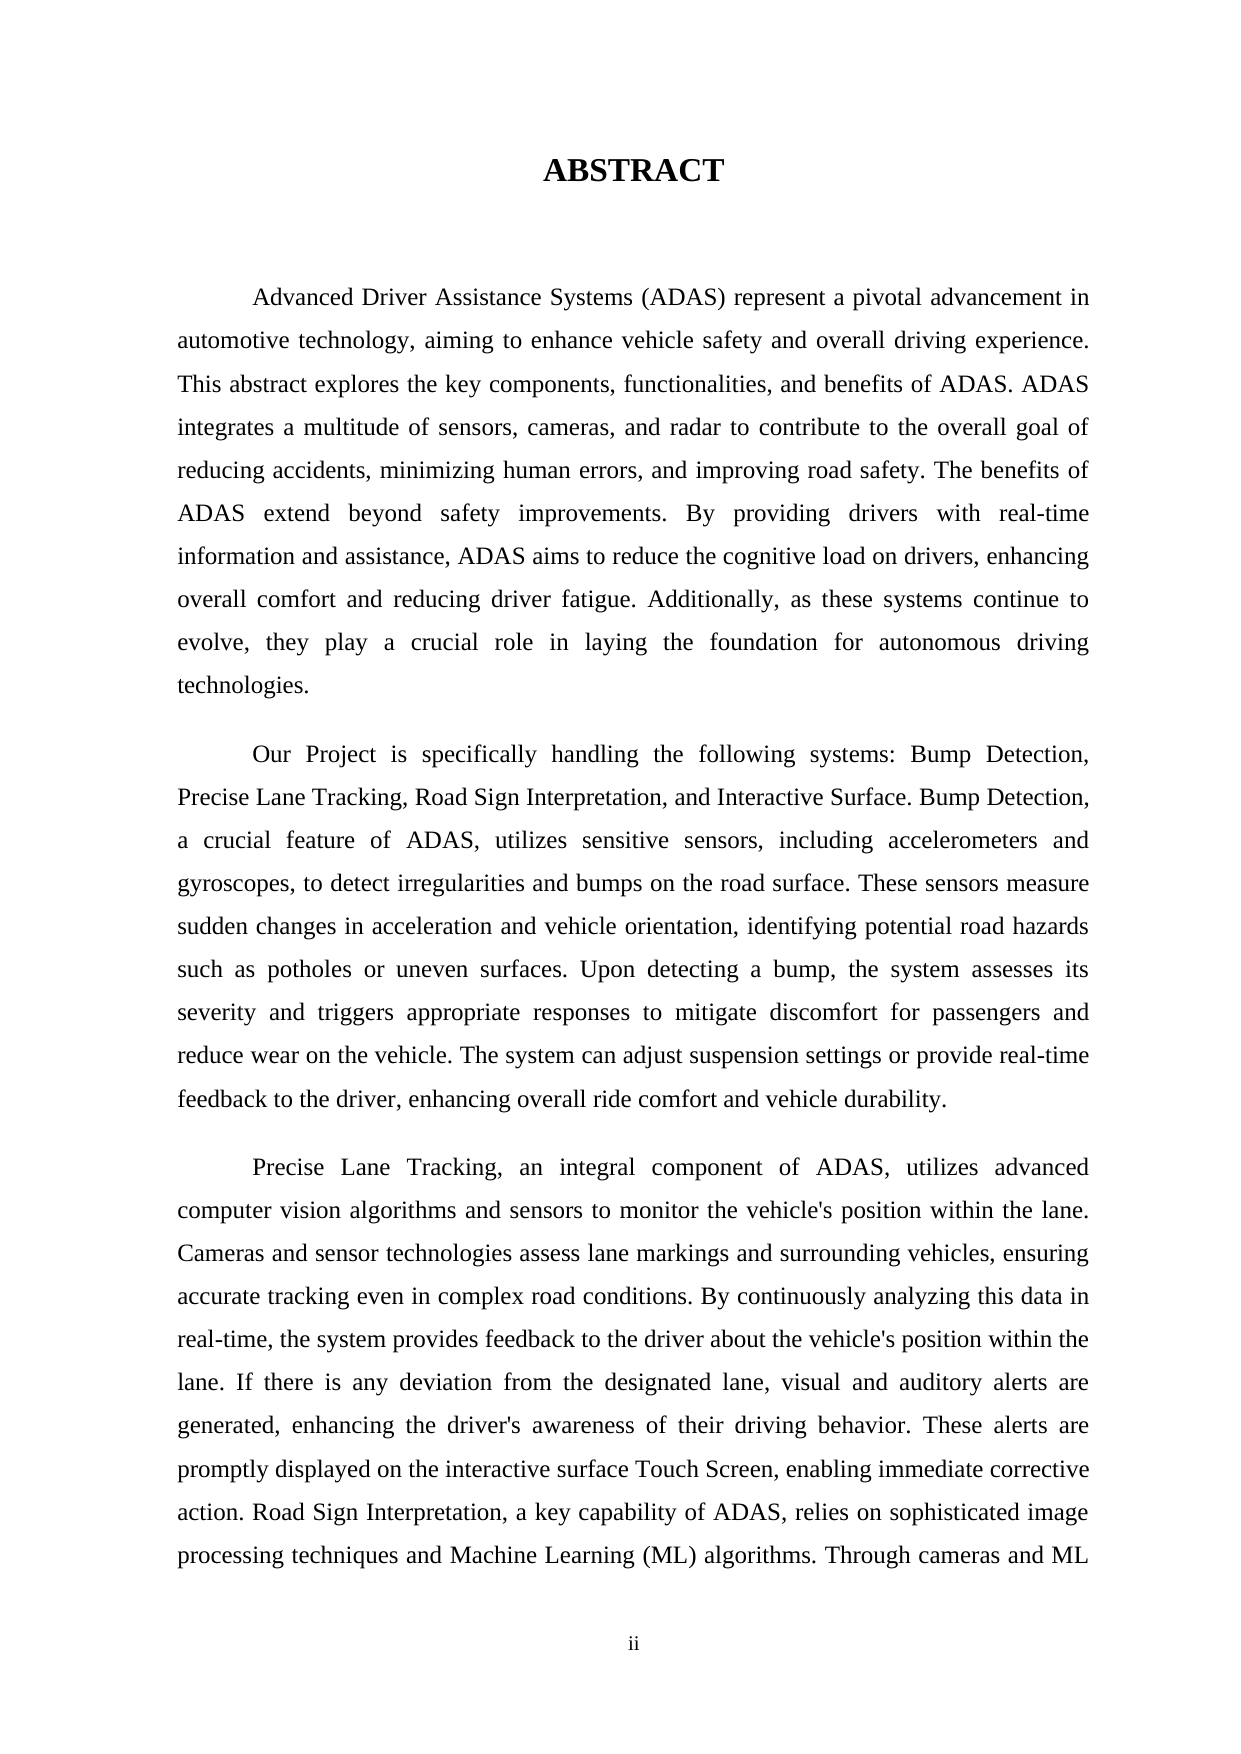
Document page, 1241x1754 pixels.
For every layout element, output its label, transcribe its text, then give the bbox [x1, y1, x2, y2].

text Advanced Driver Assistance Systems (ADAS) represent a pivotal advancement in automotive technology, aiming to enhance vehicle safety and overall driving experience. This abstract explores the key components, functionalities, and benefits of ADAS. ADAS integrates a multitude of sensors, cameras, and radar to contribute to the overall goal of reducing accidents, minimizing human errors, and improving road safety. The benefits of ADAS extend beyond safety improvements. By providing drivers with real-time information and assistance, ADAS aims to reduce the cognitive load on drivers, enhancing overall comfort and reducing driver fatigue. Additionally, as these systems continue to evolve, they play a crucial role in laying the foundation for autonomous driving technologies. [177, 282, 1090, 699]
subtitle Abstract [177, 150, 1090, 188]
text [177, 1152, 1090, 1569]
text Our Project is specifically handling the following systems: Bump Detection, Precise Lane Tracking, Road Sign Interpretation, and Interactive Surface. Bump Detection, a crucial feature of ADAS, utilizes sensitive sensors, including accelerometers and gyroscopes, to detect irregularities and bumps on the road surface. These sensors measure sudden changes in acceleration and vehicle orientation, identifying potential road hazards such as potholes or uneven surfaces. Upon detecting a bump, the system assesses its severity and triggers appropriate responses to mitigate discomfort for passengers and reduce wear on the vehicle. The system can adjust suspension settings or provide real-time feedback to the driver, enhancing overall ride comfort and vehicle durability. [177, 739, 1090, 1112]
